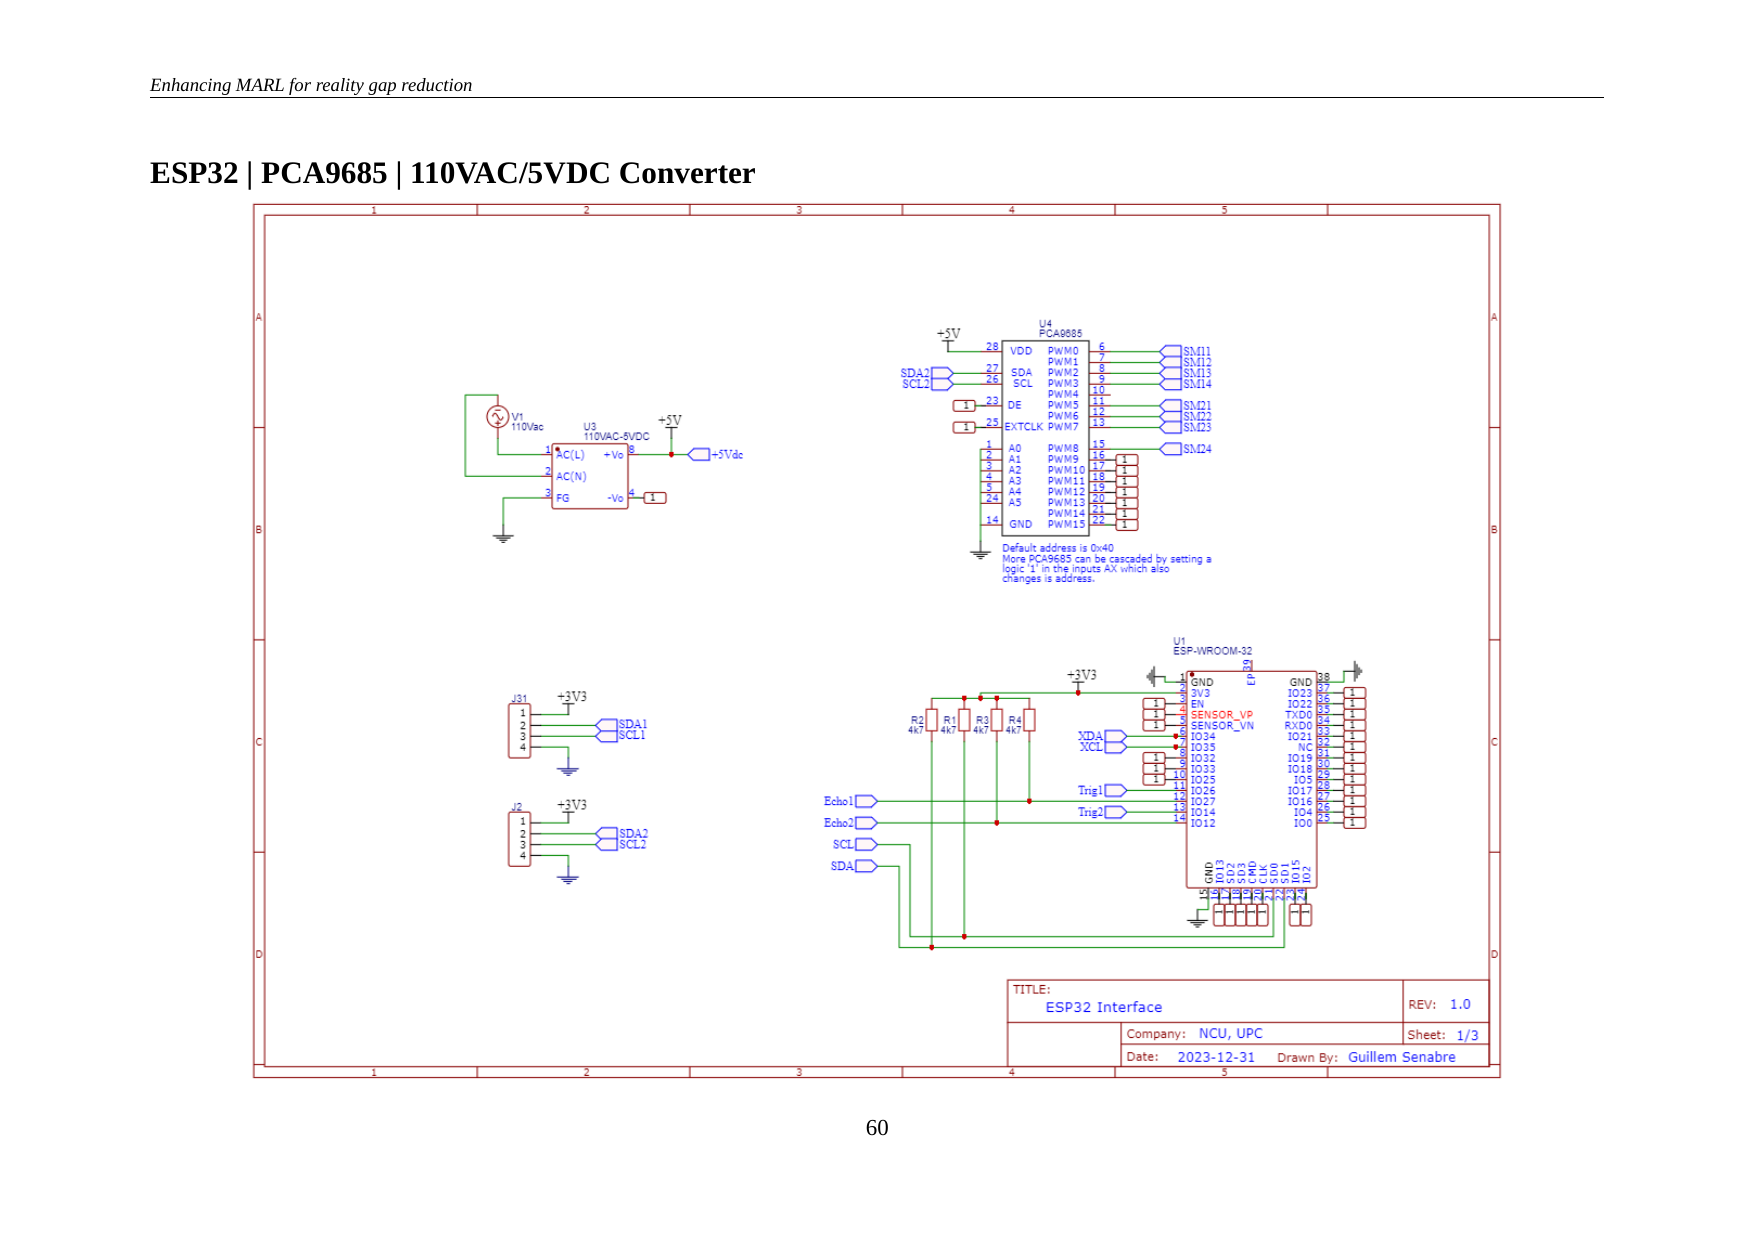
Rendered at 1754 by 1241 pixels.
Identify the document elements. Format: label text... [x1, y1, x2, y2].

subtitle ESP32 | PCA9685 | 110VAC/5VDC Converter [150, 154, 1604, 190]
picture [243, 192, 1510, 1089]
